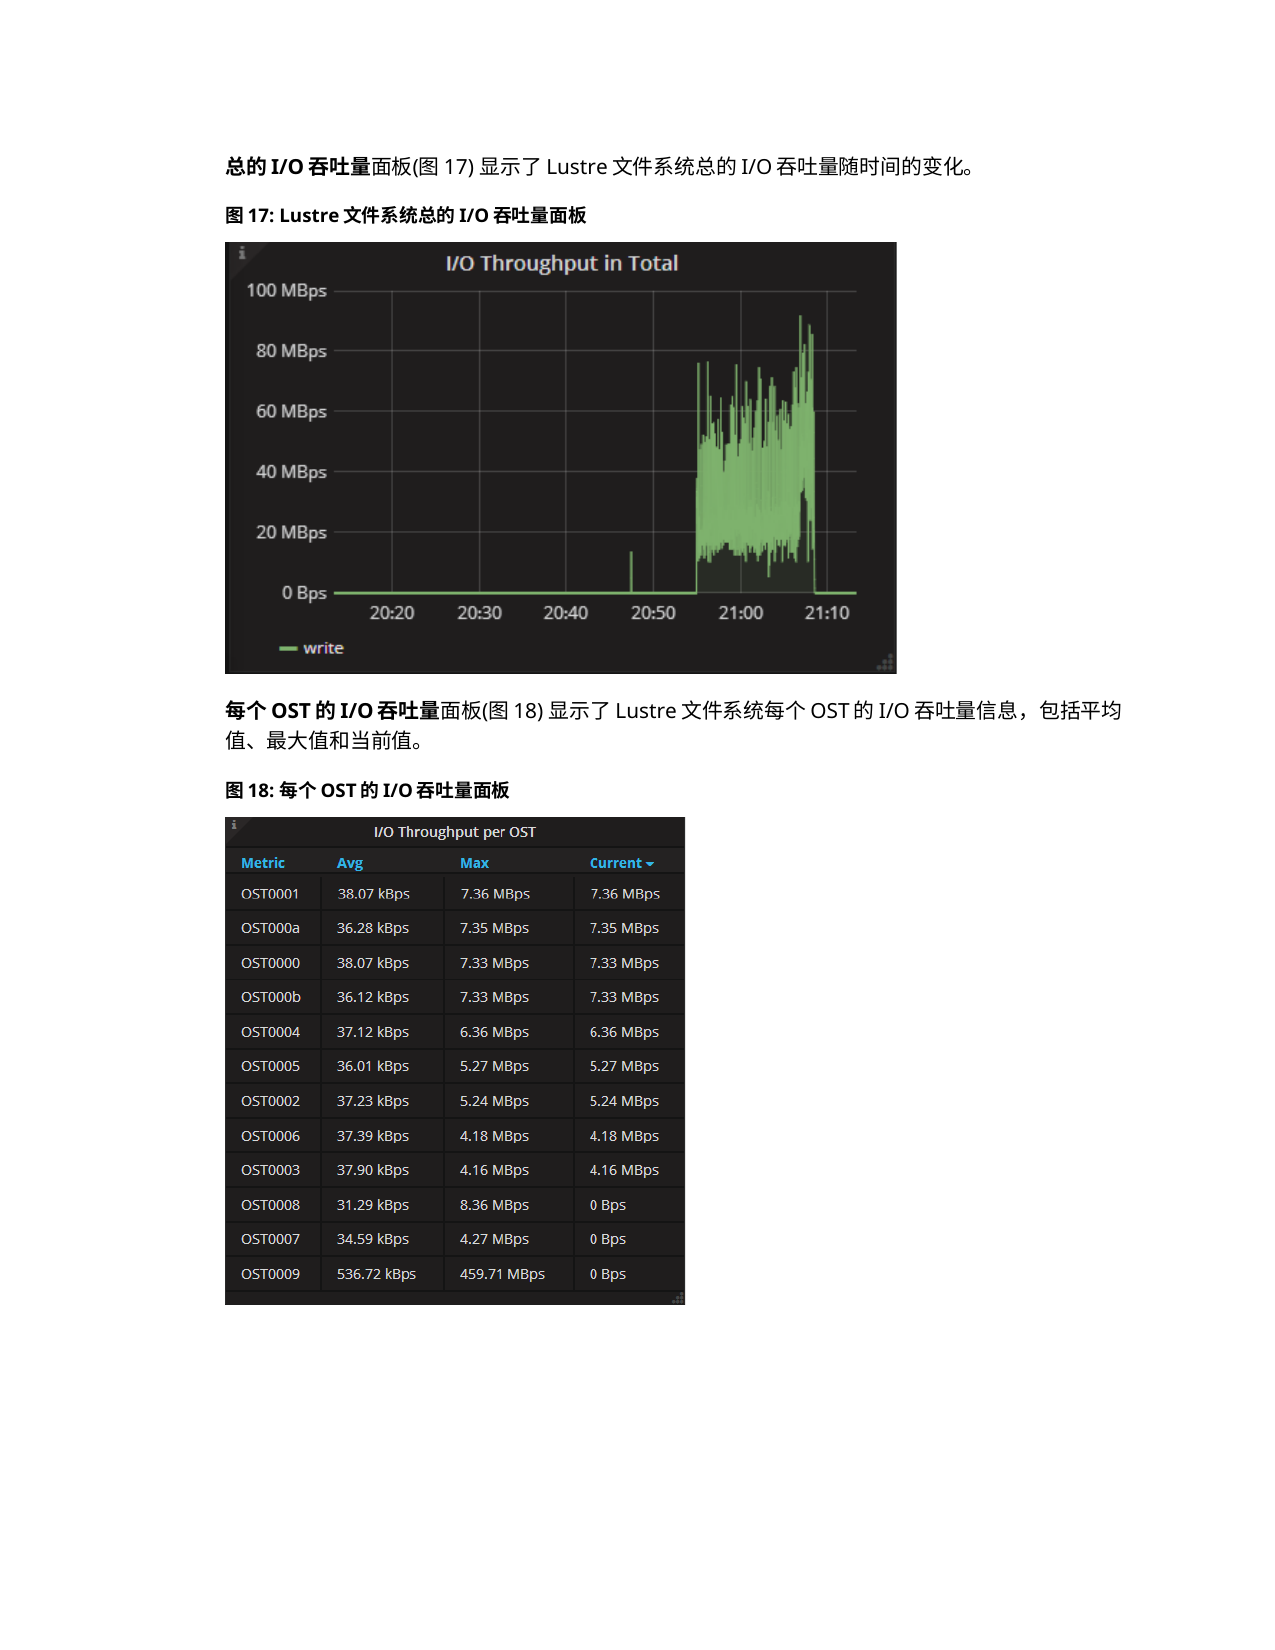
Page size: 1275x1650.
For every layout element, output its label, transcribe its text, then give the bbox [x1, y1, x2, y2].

text 图17: Lustre文件系统总的I/O吞吐量面板 [225, 201, 1125, 228]
picture [225, 817, 686, 1305]
picture [225, 242, 897, 674]
text 每个OST的I/O吞吐量面板(图18) 显示了Lustre文件系统每个OST的I/O吞吐量信息，包括平均值、最大值和当前值。 [225, 694, 1125, 755]
text 总的I/O吞吐量面板(图17) 显示了Lustre文件系统总的I/O吞吐量随时间的变化。 [225, 150, 1125, 180]
text 图18: 每个OST的I/O吞吐量面板 [225, 776, 1125, 803]
